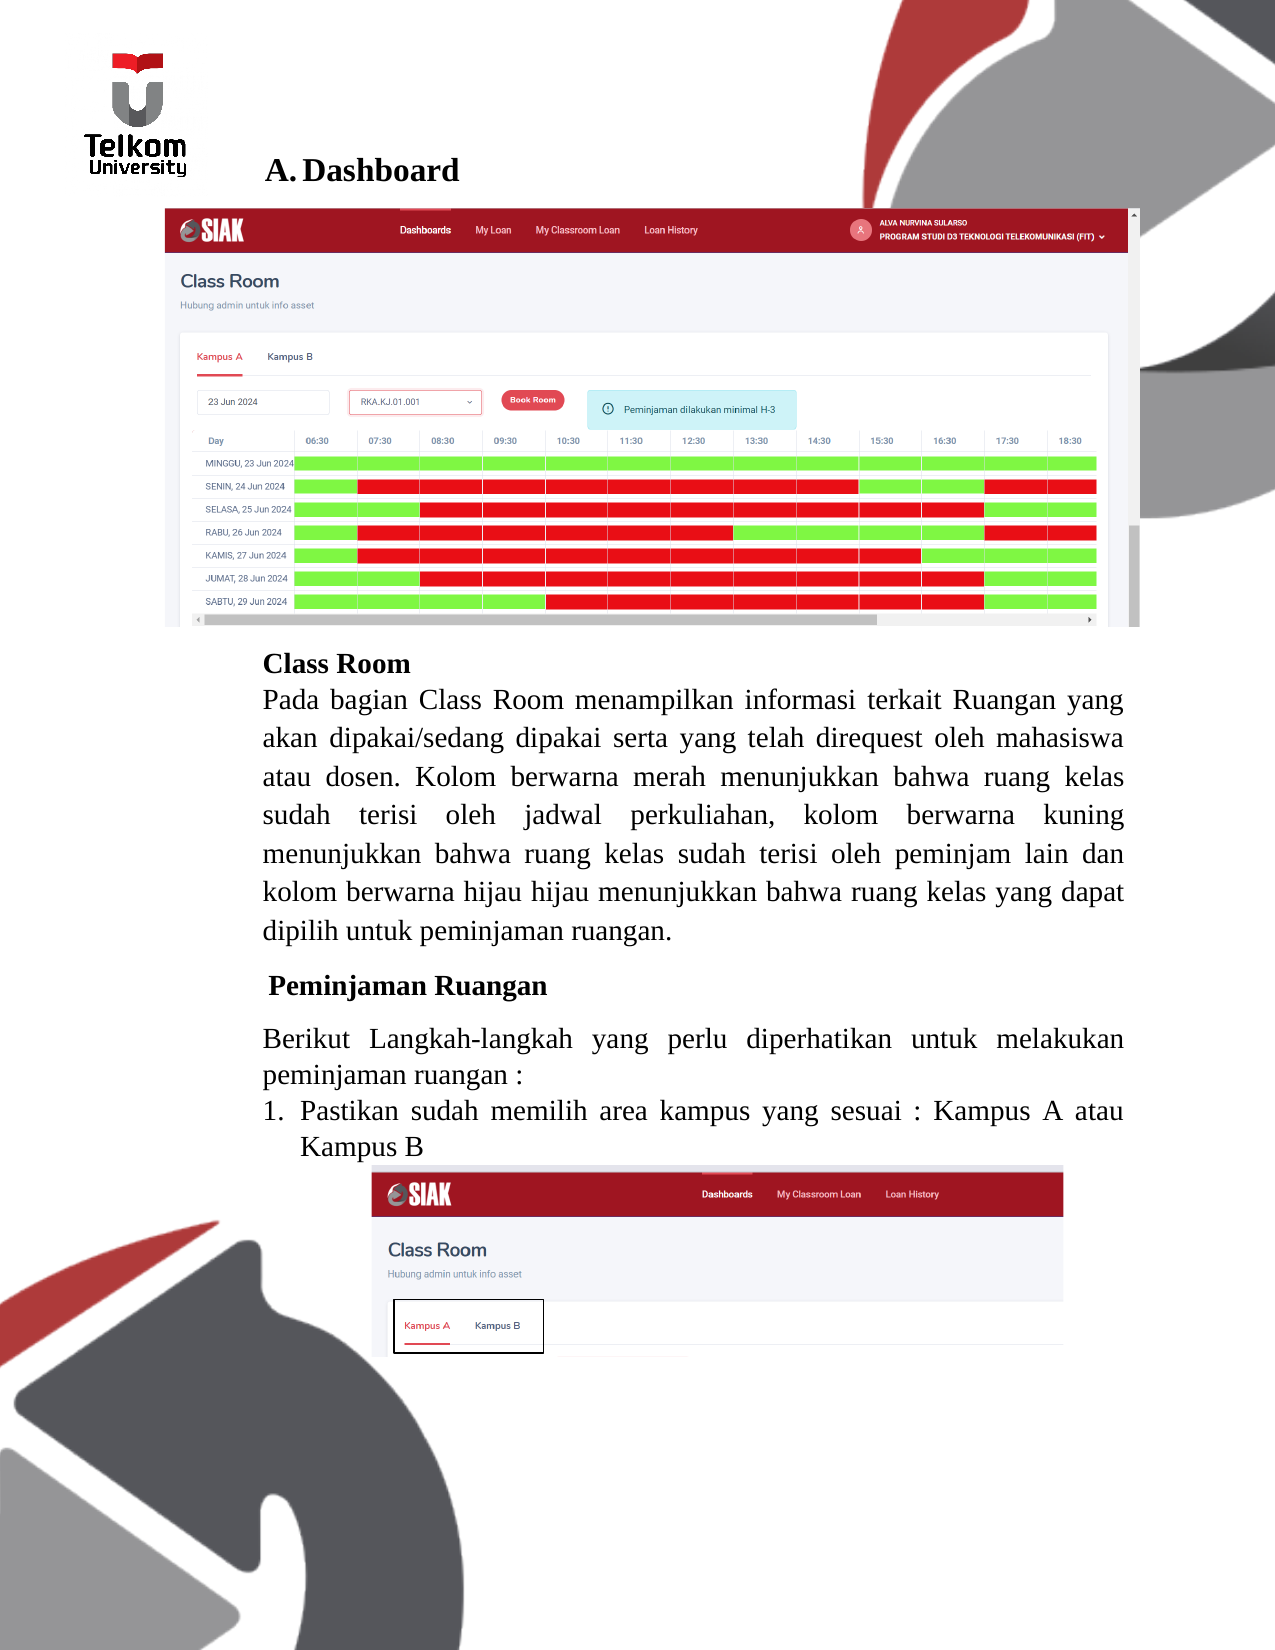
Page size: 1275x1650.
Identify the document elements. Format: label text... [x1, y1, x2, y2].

picture [64, 33, 209, 197]
list Class Room [262, 646, 1125, 679]
list Pastikan sudah memilih area kampus yang sesuai : Kampus A atau Kampus B [262, 1093, 1125, 1163]
text Peminjaman Ruangan [253, 968, 1125, 1002]
picture [164, 0, 1275, 673]
picture [0, 1122, 1064, 1650]
list Berikut Langkah-langkah yang perlu diperhatikan untuk melakukan peminjaman ruangan : [262, 1021, 1125, 1091]
list Pada bagian Class Room menampilkan informasi terkait Ruangan yang akan dipakai/sedang dipakai serta yang telah direquest oleh mahasiswa atau dosen. Kolom berwarna merah menunjukkan bahwa ruang kelas sudah terisi oleh jadwal perkuliahan, kolom berwarna kuning menunjukkan bahwa ruang kelas sudah terisi oleh peminjam lain dan kolom berwarna hijau hijau menunjukkan bahwa ruang kelas yang dapat dipilih untuk peminjaman ruangan. [262, 682, 1125, 947]
list Dashboard [187, 150, 1125, 188]
